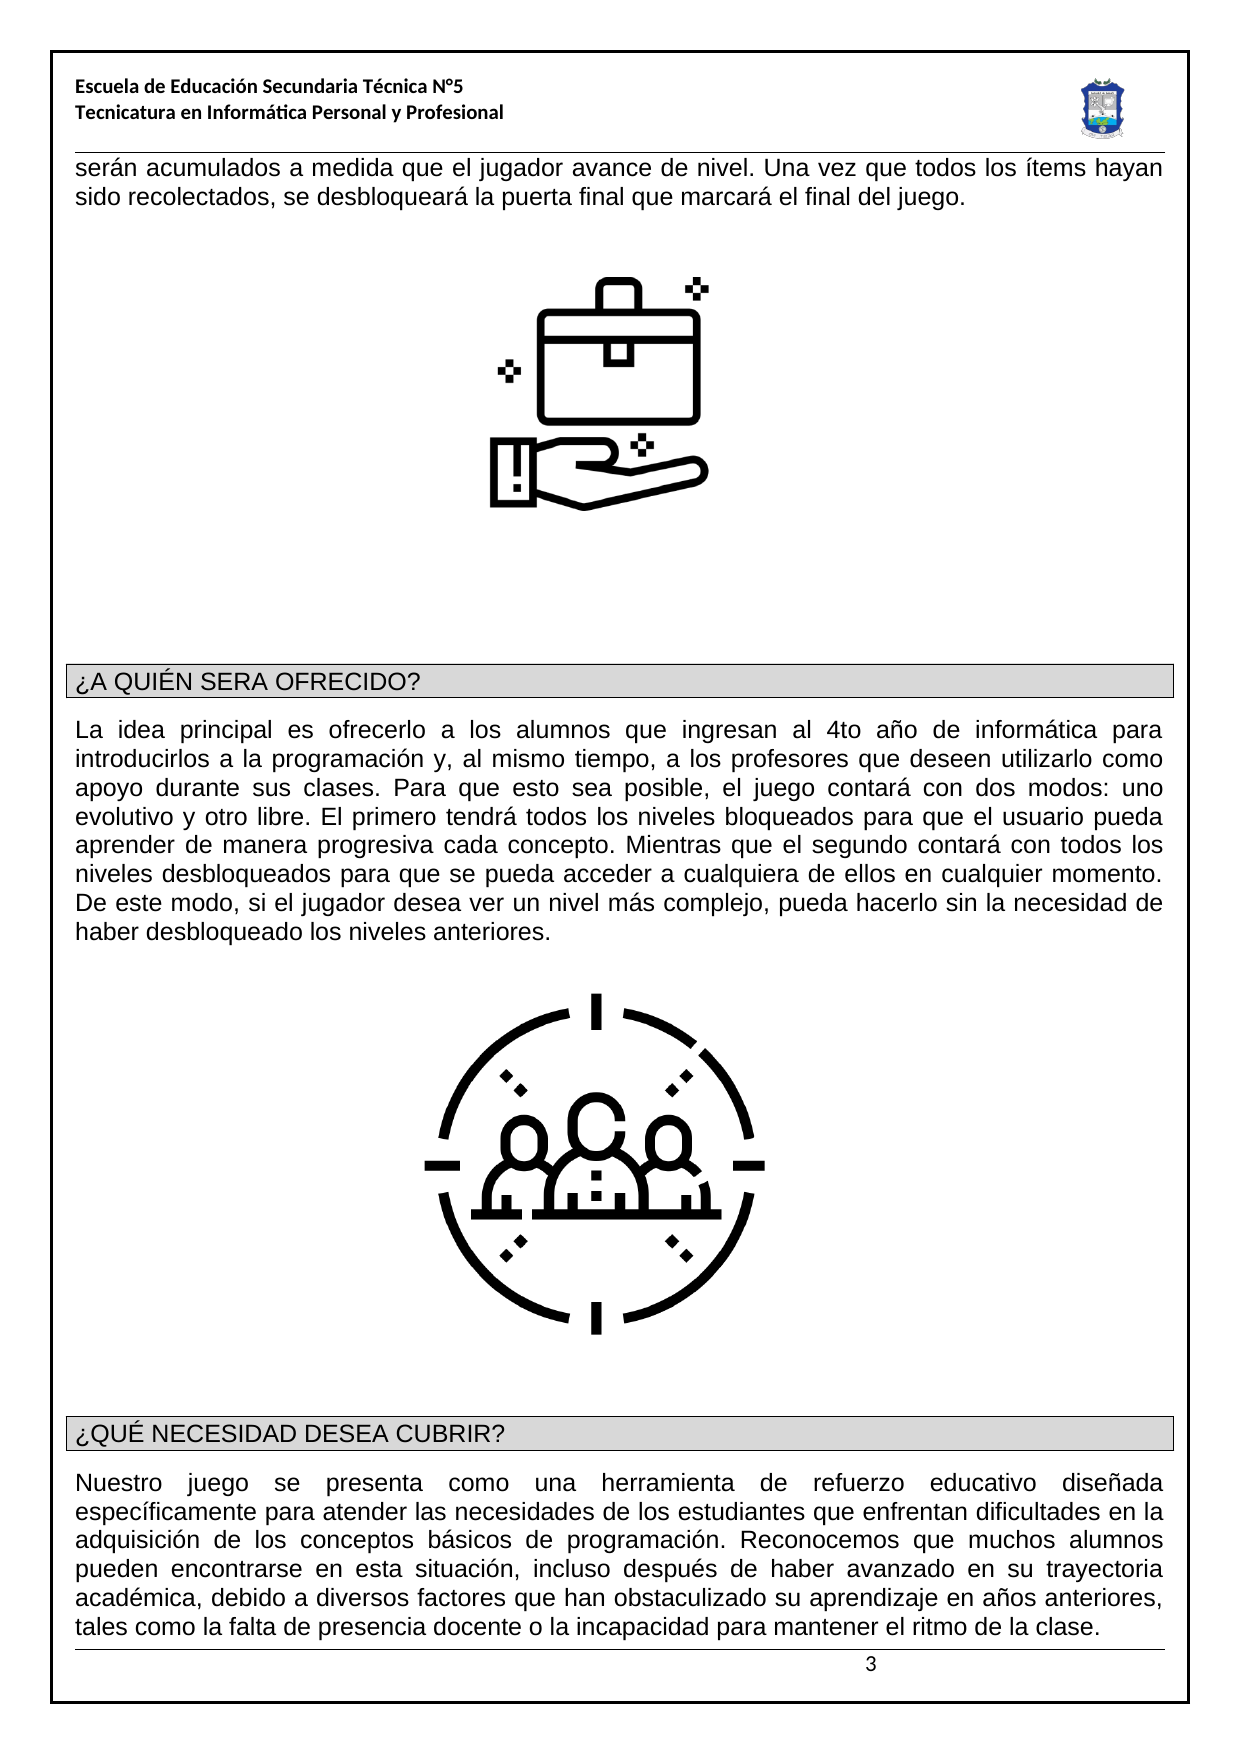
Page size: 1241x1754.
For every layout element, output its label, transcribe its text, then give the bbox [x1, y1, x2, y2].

picture [423, 993, 765, 1334]
picture [482, 277, 716, 511]
text ¿QUÉ NECESIDAD DESEA CUBRIR? [67, 1417, 1173, 1450]
text Nuestro juego se presenta como una herramienta de refuerzo educativo diseñada específicamente para atender las necesidades de los estudiantes que enfrentan dificultades en la adquisición de los conceptos básicos de programación. Reconocemos que muchos alumnos pueden encontrarse en esta situación, incluso después de haber avanzado en su trayectoria académica, debido a diversos factores que han obstaculizado su aprendizaje en años anteriores, tales como la falta de presencia docente o la incapacidad para mantener el ritmo de la clase. [75, 1468, 1165, 1640]
text La idea principal es ofrecerlo a los alumnos que ingresan al 4to año de informática para introducirlos a la programación y, al mismo tiempo, a los profesores que deseen utilizarlo como apoyo durante sus clases. Para que esto sea posible, el juego contará con dos modos: uno evolutivo y otro libre. El primero tendrá todos los niveles bloqueados para que el usuario pueda aprender de manera progresiva cada concepto. Mientras que el segundo contará con todos los niveles desbloqueados para que se pueda acceder a cualquiera de ellos en cualquier momento. De este modo, si el jugador desea ver un nivel más complejo, pueda hacerlo sin la necesidad de haber desbloqueado los niveles anteriores. [75, 715, 1165, 945]
text ¿A QUIÉN SERA OFRECIDO? [67, 665, 1173, 697]
picture [1077, 77, 1128, 139]
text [75, 153, 1165, 211]
